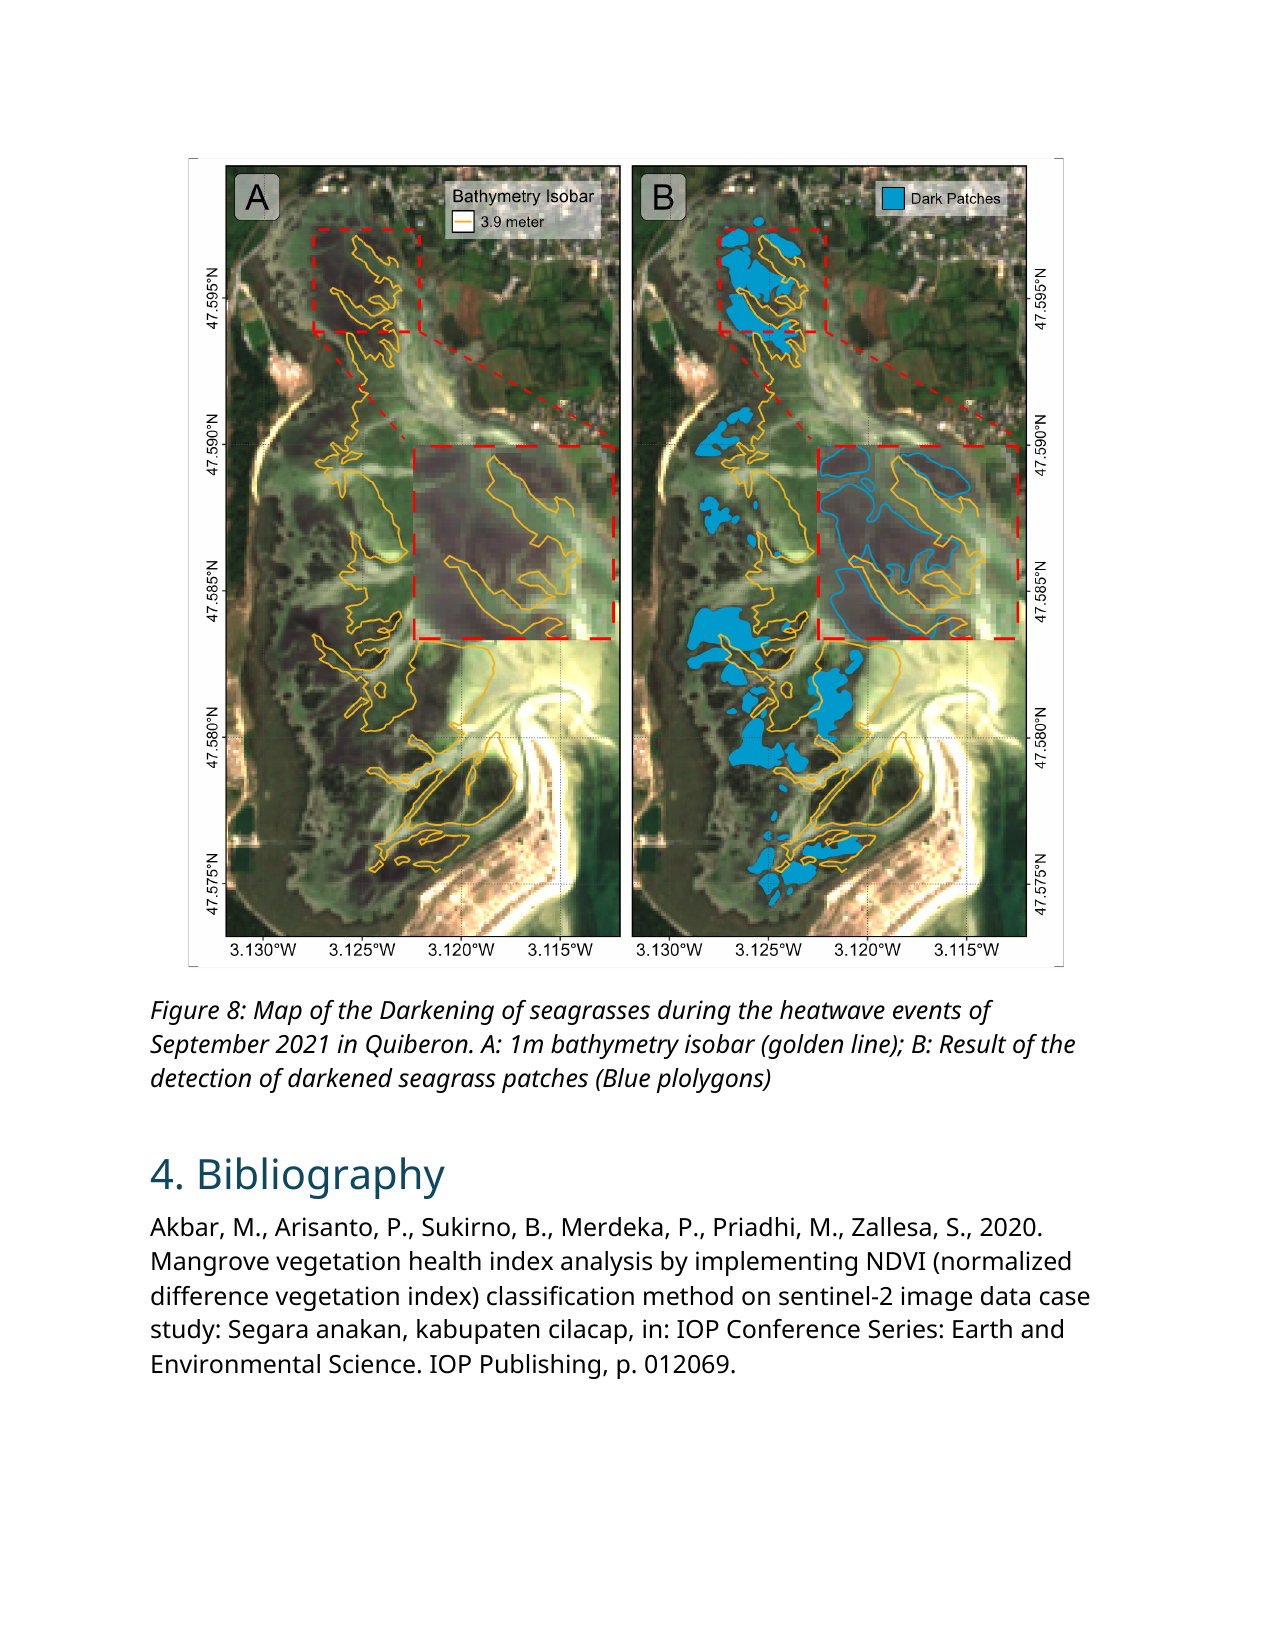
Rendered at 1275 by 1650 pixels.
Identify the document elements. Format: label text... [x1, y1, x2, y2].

table_header Figure 8: Map of the Darkening of seagrasses during the heatwave events of September 2021 in Quiberon. A: 1m bathymetry isobar (golden line); B: Result of the detection of darkened seagrass patches (Blue plolygons) [139, 150, 1114, 1107]
subtitle 4. Bibliography [150, 1145, 1125, 1202]
text Akbar, M., Arisanto, P., Sukirno, B., Merdeka, P., Priadhi, M., Zallesa, S., 2020. Mangrove vegetation health index analysis by implementing NDVI (normalized difference vegetation index) classification method on sentinel-2 image data case study: Segara anakan, kabupaten cilacap, in: IOP Conference Series: Earth and Environmental Science. IOP Publishing, p. 012069. [150, 1210, 1125, 1380]
picture [188, 153, 1064, 972]
